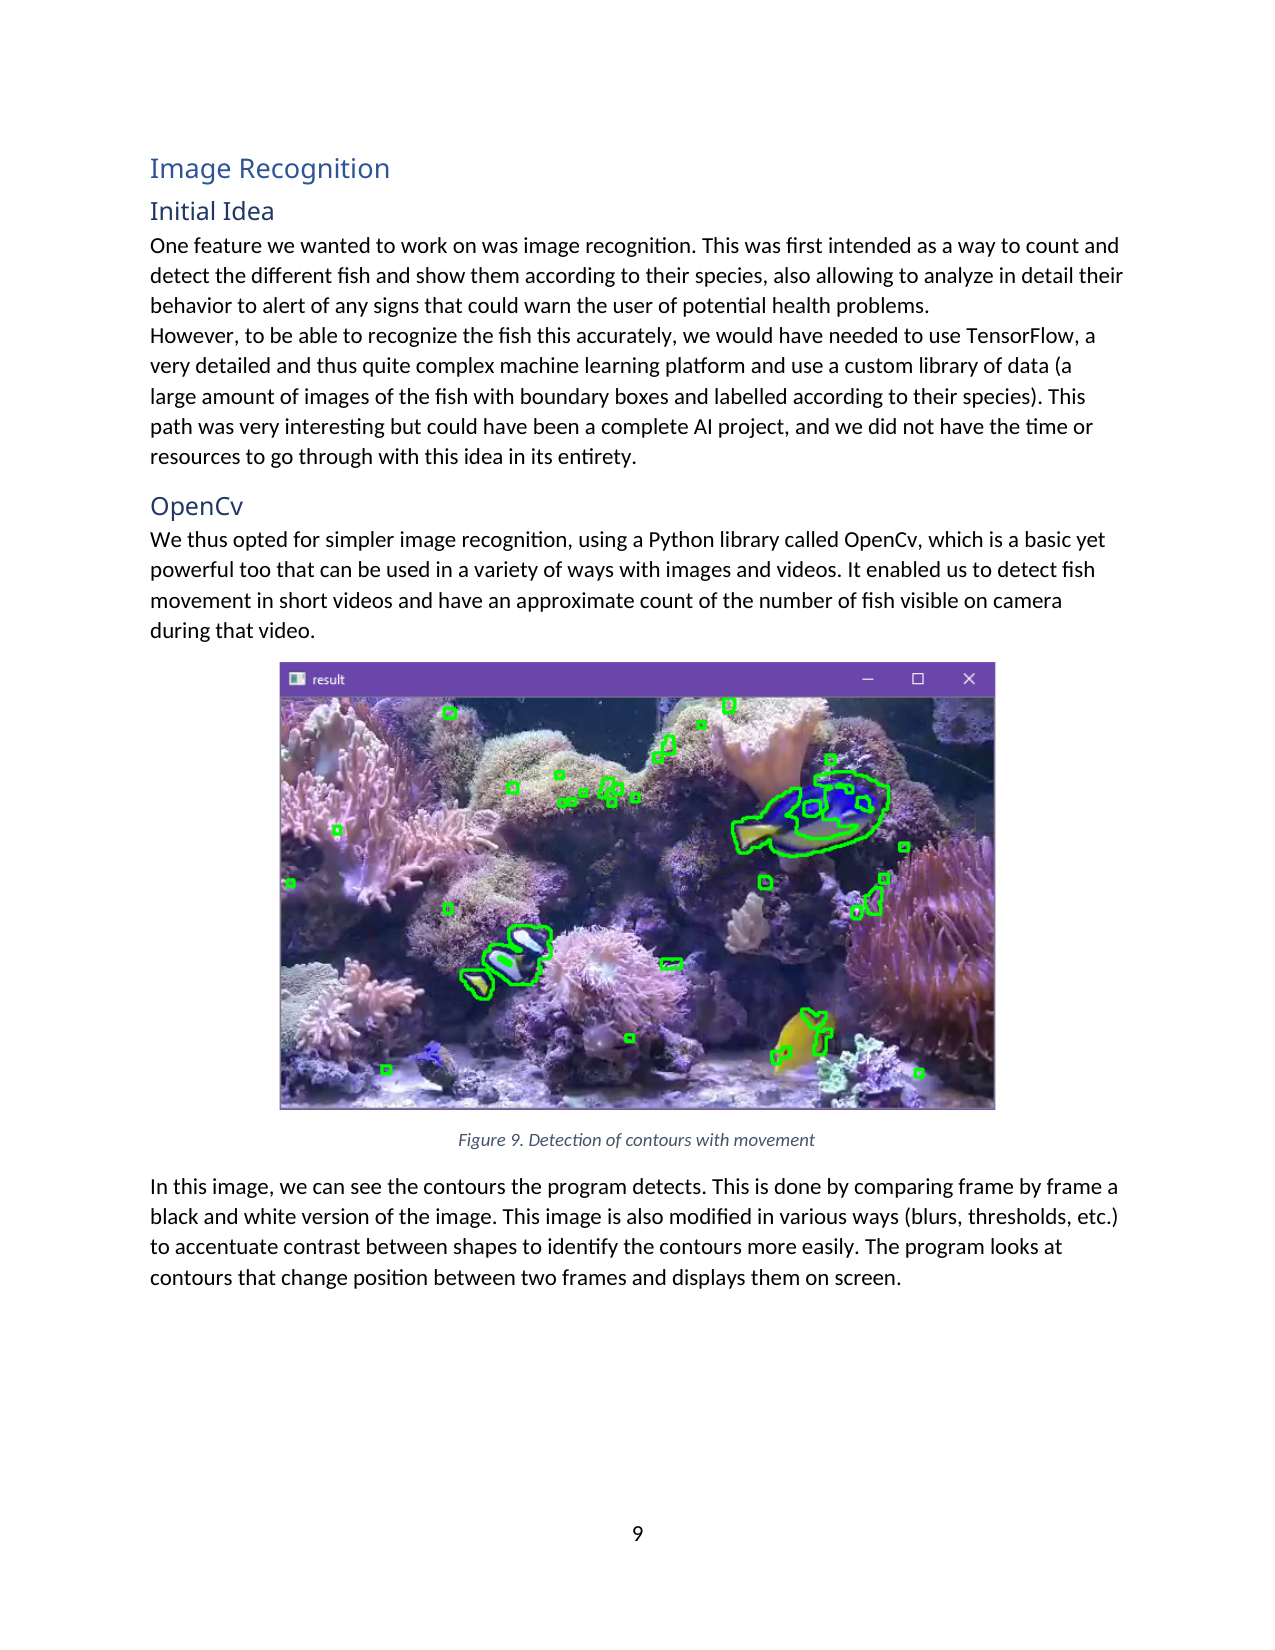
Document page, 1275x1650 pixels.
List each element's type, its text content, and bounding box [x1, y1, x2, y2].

text One feature we wanted to work on was image recognition. This was first intended as a way to count and detect the different fish and show them according to their species, also allowing to analyze in detail their behavior to alert of any signs that could warn the user of potential health problems. However, to be able to recognize the fish this accurately, we would have needed to use TensorFlow, a very detailed and thus quite complex machine learning platform and use a custom library of data (a large amount of images of the fish with boundary boxes and labelled according to their species). This path was very interesting but could have been a complete AI project, and we did not have the time or resources to go through with this idea in its entirety. [150, 231, 1125, 470]
text In this image, we can see the contours the program detects. This is done by comparing frame by frame a black and white version of the image. This image is also modified in various ways (blurs, thresholds, etc.) to accentuate contrast between shapes to identify the contours more easily. The program looks at contours that change position between two frames and displays them on screen. [150, 1172, 1125, 1291]
picture [279, 662, 996, 1110]
subtitle Initial Idea [150, 194, 1125, 228]
text OpenCv We thus opted for simpler image recognition, using a Python library called OpenCv, which is a basic yet powerful too that can be used in a variety of ways with images and videos. It enabled us to detect fish movement in short videos and have an approximate count of the number of fish visible on camera during that video. [150, 489, 1125, 644]
subtitle Image Recognition [150, 150, 1125, 187]
